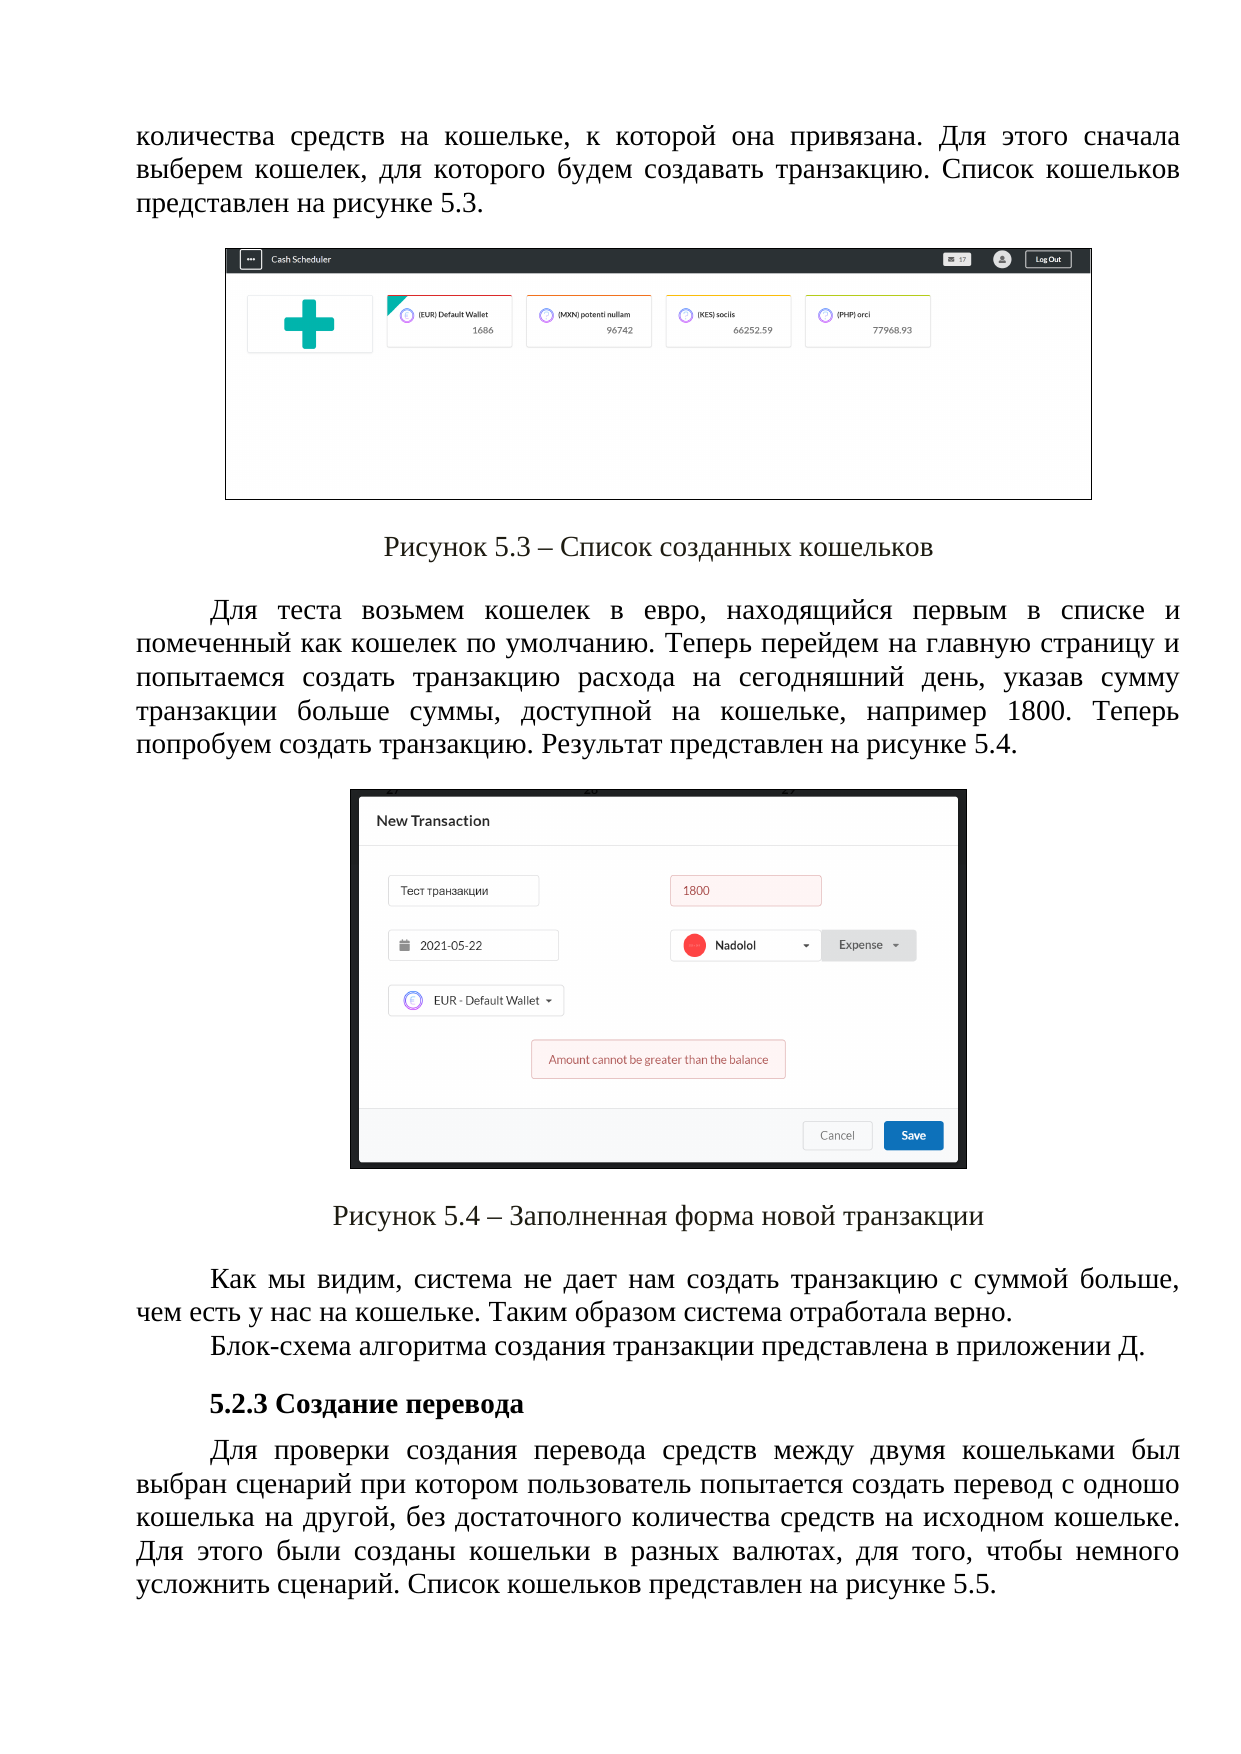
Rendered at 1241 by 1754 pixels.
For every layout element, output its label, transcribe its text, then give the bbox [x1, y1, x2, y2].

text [136, 118, 1181, 219]
text Для проверки создания перевода средств между двумя кошельками был выбран сценарий при котором пользователь попытается создать перевод с одношо кошелька на другой, без достаточного количества средств на исходном кошельке. Для этого были созданы кошельки в разных валютах, для того, чтобы немного усложнить сценарий. Список кошельков представлен на рисунке 5.5. [136, 1432, 1181, 1600]
picture [351, 790, 966, 1168]
text Для теста возьмем кошелек в евро, находящийся первым в списке и помеченный как кошелек по умолчанию. Теперь перейдем на главную страницу и попытаемся создать транзакцию расхода на сегодняшний день, указав сумму транзакции больше суммы, доступной на кошельке, например 1800. Теперь попробуем создать транзакцию. Результат представлен на рисунке 5.4. [136, 592, 1181, 760]
text Рисунок 5.3 – Список созданных кошельков [136, 529, 1181, 563]
picture [226, 249, 1091, 499]
text Как мы видим, система не дает нам создать транзакцию с суммой больше, чем есть у нас на кошельке. Таким образом система отработала верно. [136, 1261, 1181, 1328]
subtitle Создание перевода [136, 1386, 1181, 1420]
text Блок-схема алгоритма создания транзакции представлена в приложении Д. [136, 1328, 1181, 1361]
text Рисунок 5.4 – Заполненная форма новой транзакции [136, 1198, 1181, 1232]
